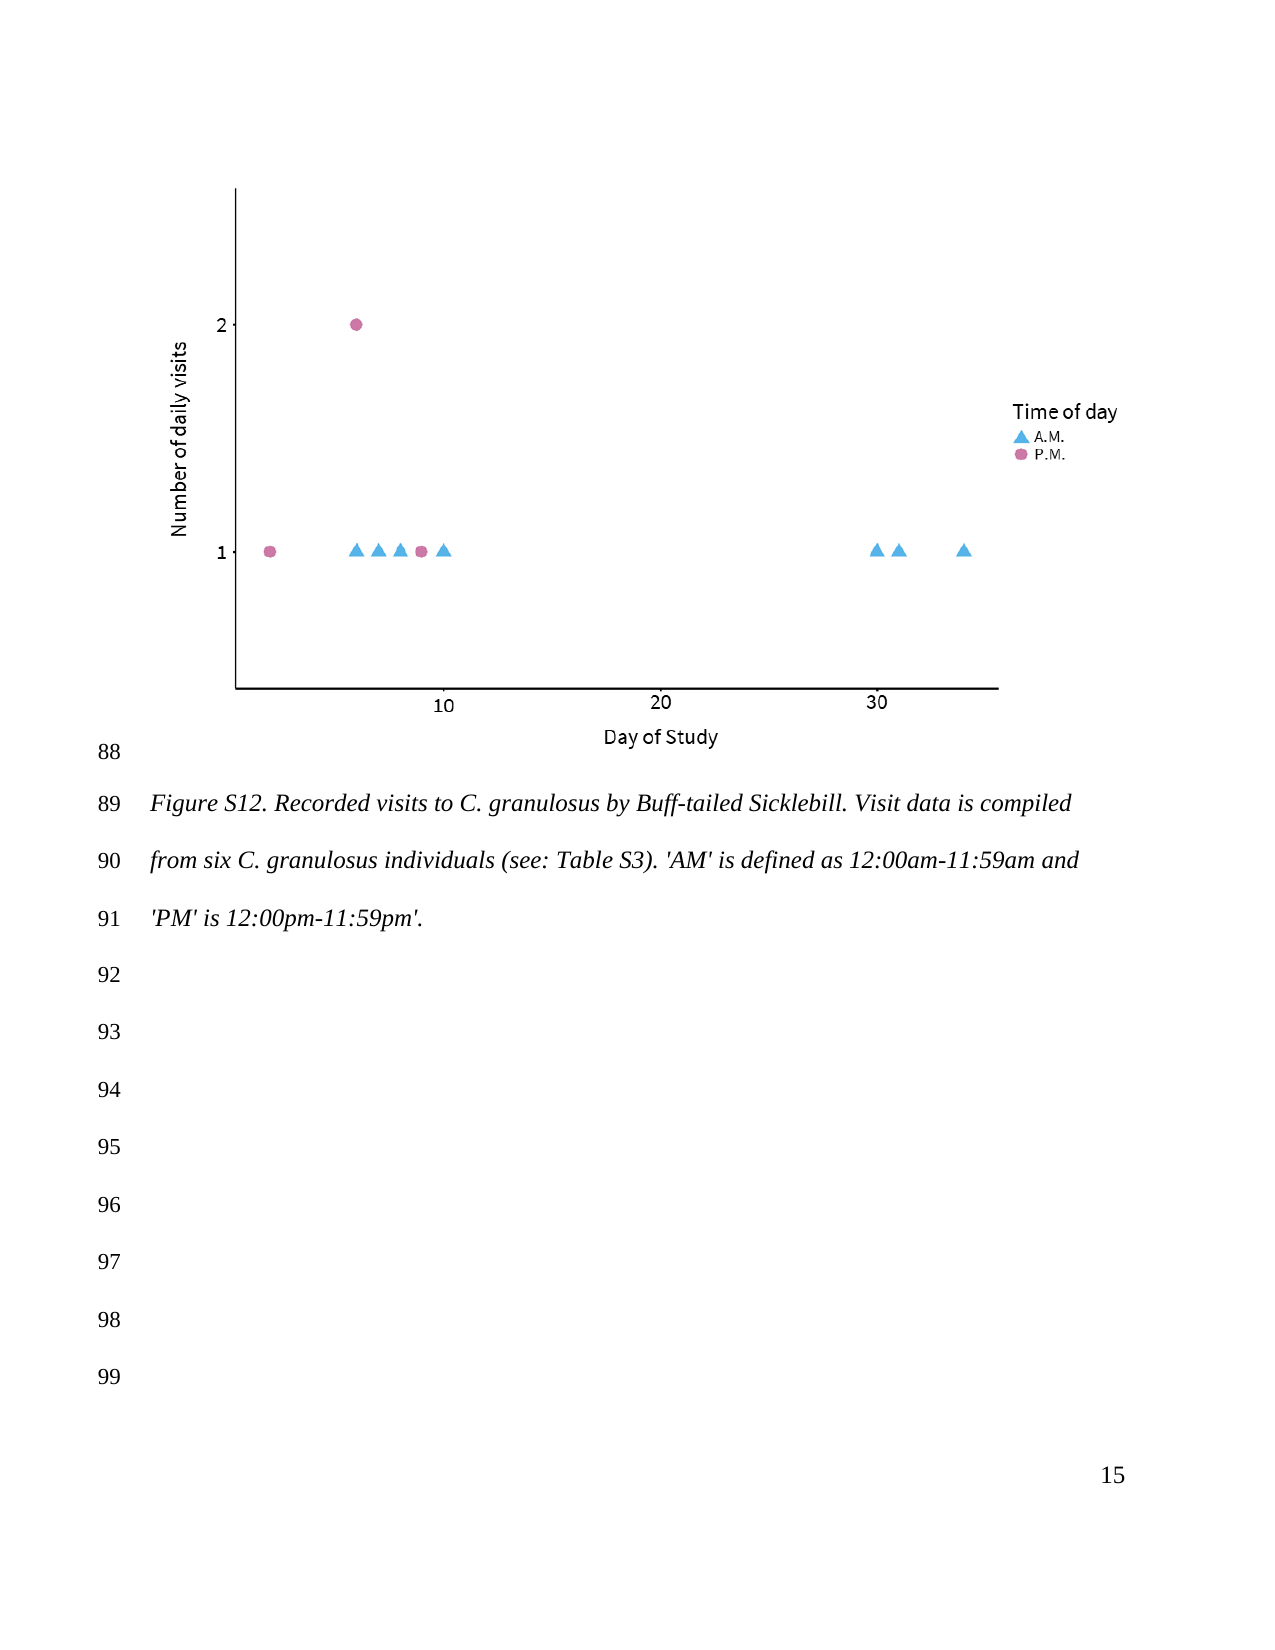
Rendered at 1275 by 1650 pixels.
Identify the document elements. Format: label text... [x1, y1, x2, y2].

picture [150, 150, 1125, 760]
text Figure S12. Recorded visits to C. granulosus by Buff-tailed Sicklebill. Visit data is compiled from six C. granulosus individuals (see: Table S3). 'AM' is defined as 12:00am-11:59am and 'PM' is 12:00pm-11:59pm'. [150, 788, 1125, 932]
